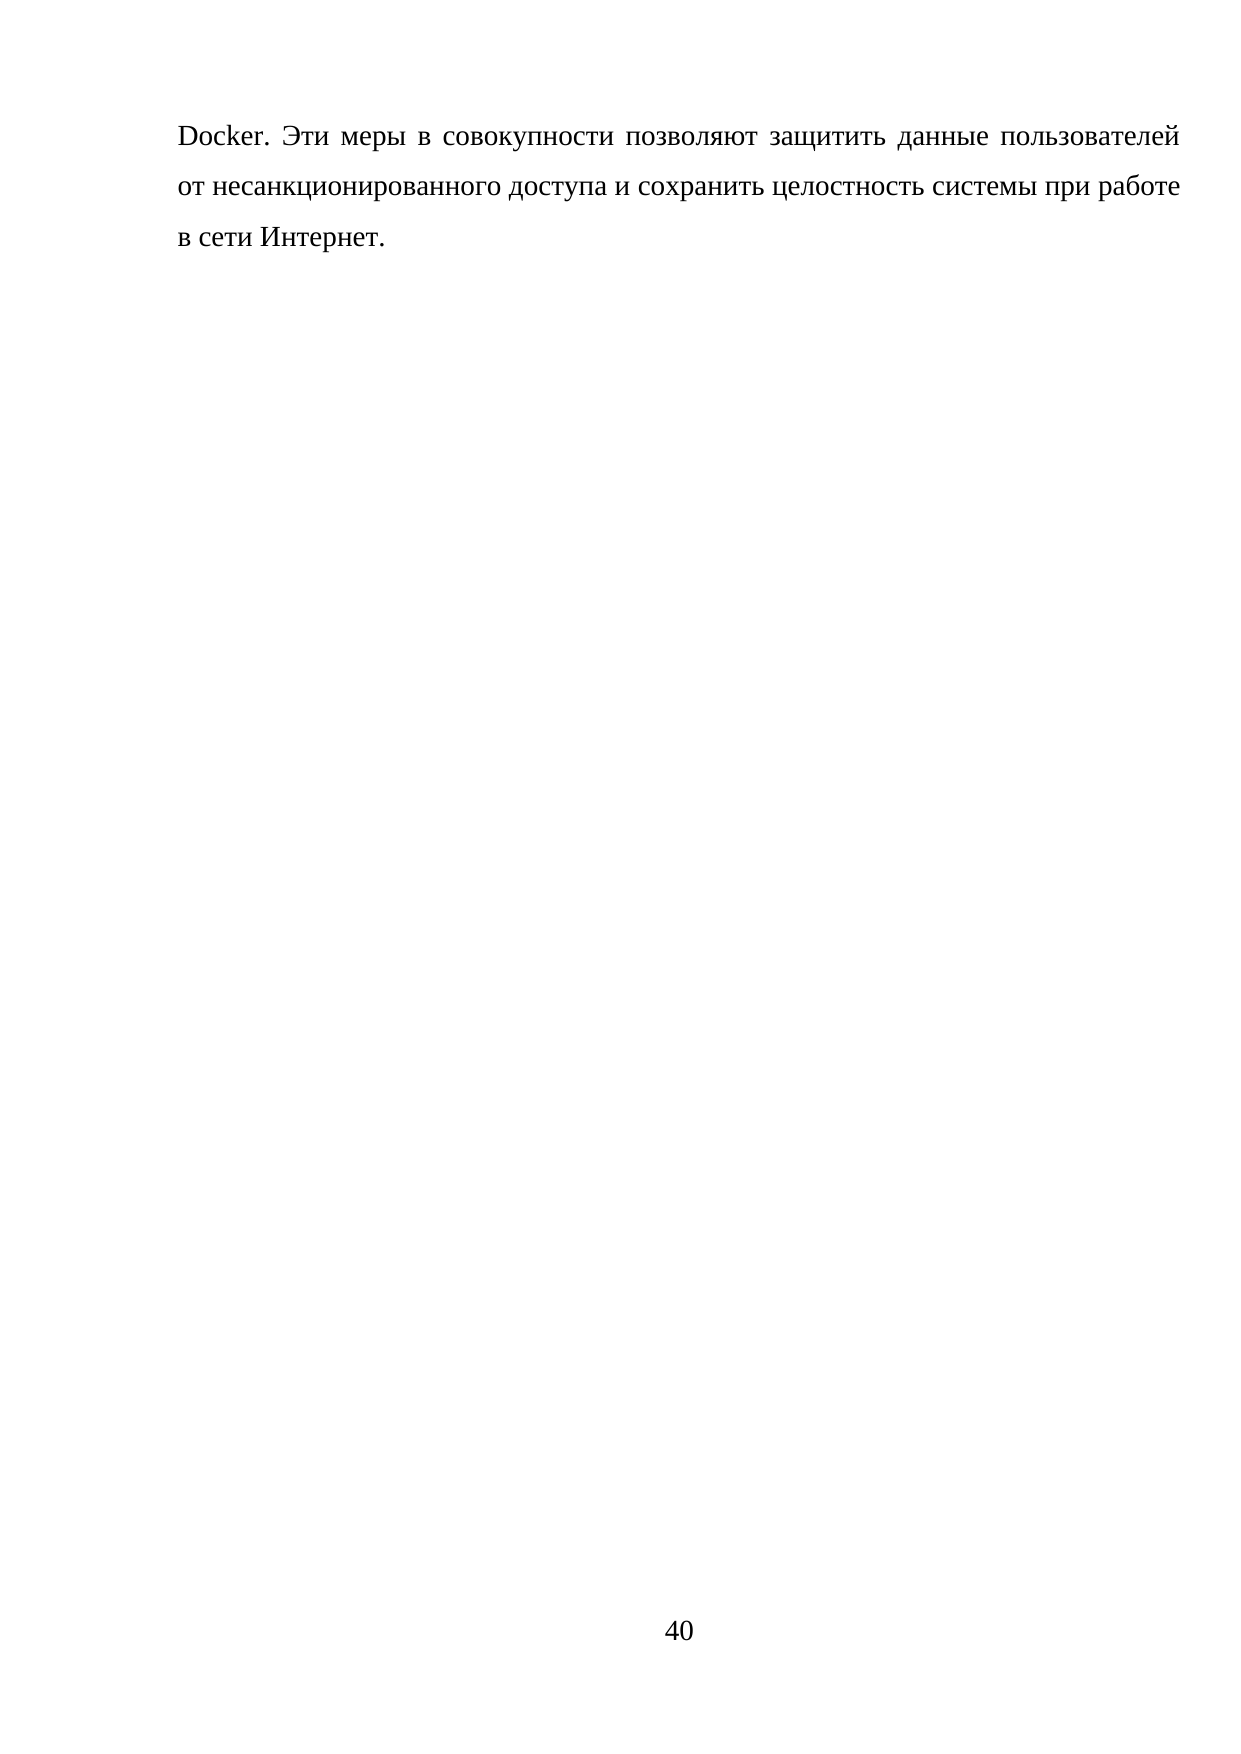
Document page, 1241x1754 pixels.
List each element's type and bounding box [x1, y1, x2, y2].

text [177, 118, 1181, 252]
